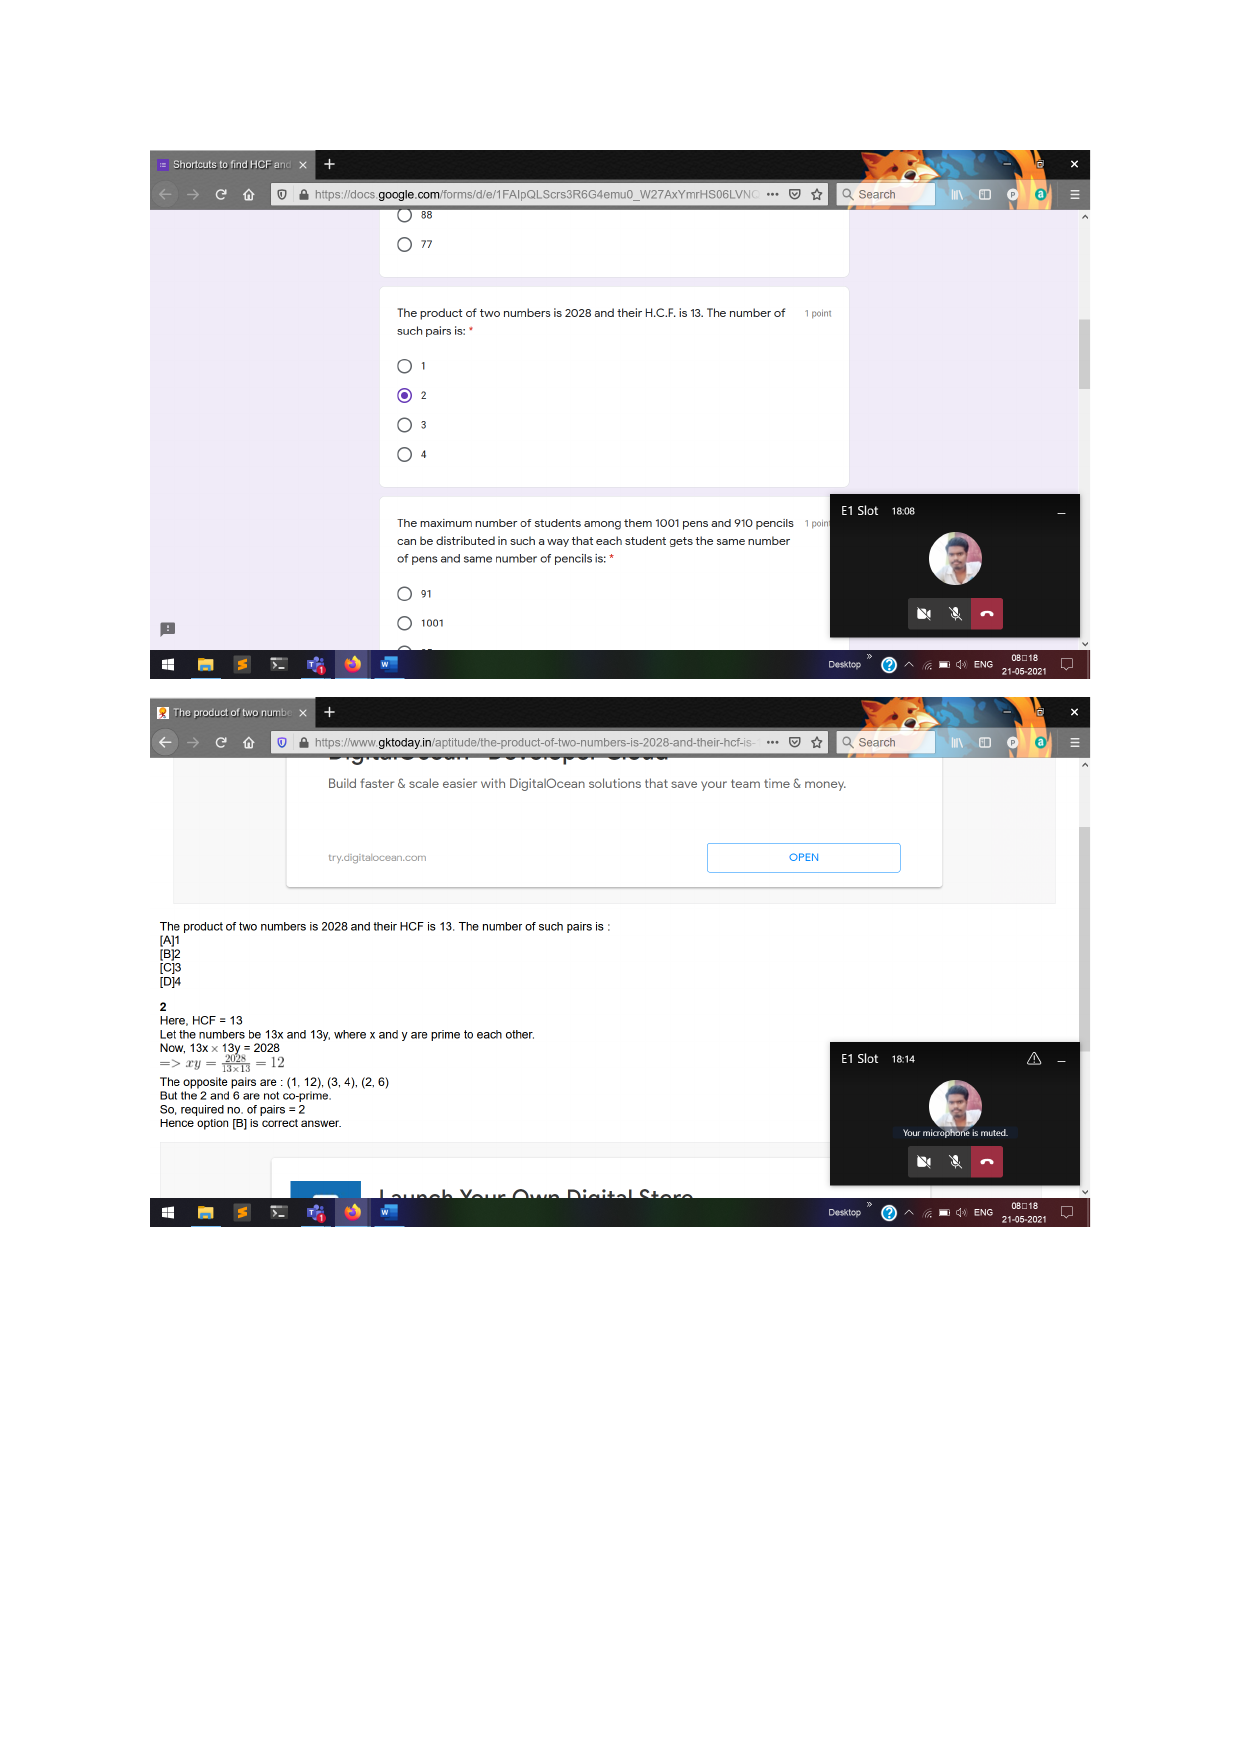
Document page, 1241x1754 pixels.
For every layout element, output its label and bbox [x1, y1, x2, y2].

picture [150, 697, 1091, 1227]
picture [150, 150, 1091, 679]
